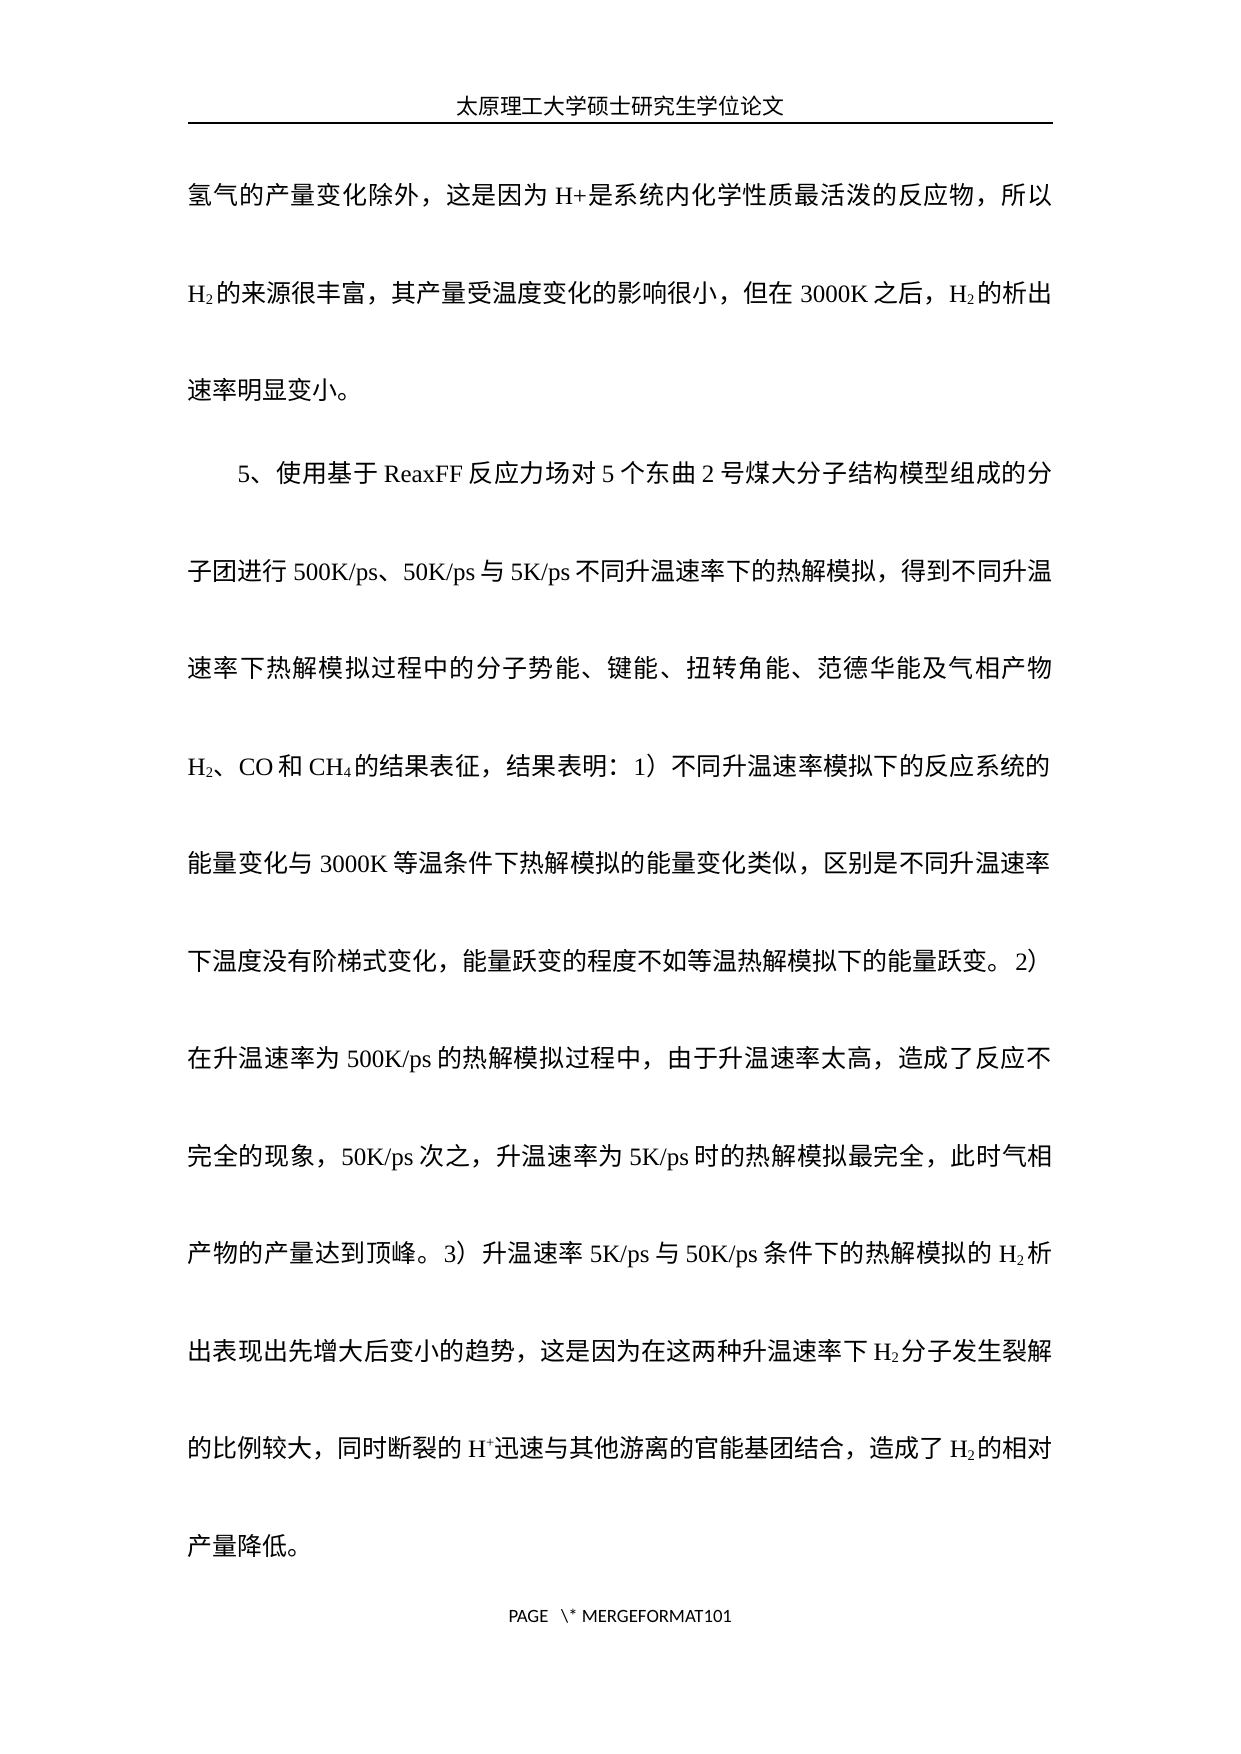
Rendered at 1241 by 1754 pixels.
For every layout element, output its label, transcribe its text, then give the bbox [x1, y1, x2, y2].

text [187, 161, 1053, 421]
text 5、使用基于ReaxFF反应力场对5个东曲2号煤大分子结构模型组成的分子团进行500K/ps、50K/ps与5K/ps不同升温速率下的热解模拟，得到不同升温速率下热解模拟过程中的分子势能、键能、扭转角能、范德华能及气相产物H2、CO和CH4的结果表征，结果表明：1）不同升温速率模拟下的反应系统的能量变化与3000K等温条件下热解模拟的能量变化类似，区别是不同升温速率下温度没有阶梯式变化，能量跃变的程度不如等温热解模拟下的能量跃变。2）在升温速率为500K/ps的热解模拟过程中，由于升温速率太高，造成了反应不完全的现象，50K/ps次之，升温速率为5K/ps时的热解模拟最完全，此时气相产物的产量达到顶峰。3）升温速率5K/ps与50K/ps条件下的热解模拟的H2析出表现出先增大后变小的趋势，这是因为在这两种升温速率下H2分子发生裂解的比例较大，同时断裂的H+迅速与其他游离的官能基团结合，造成了H2的相对产量降低。 [187, 439, 1053, 1577]
